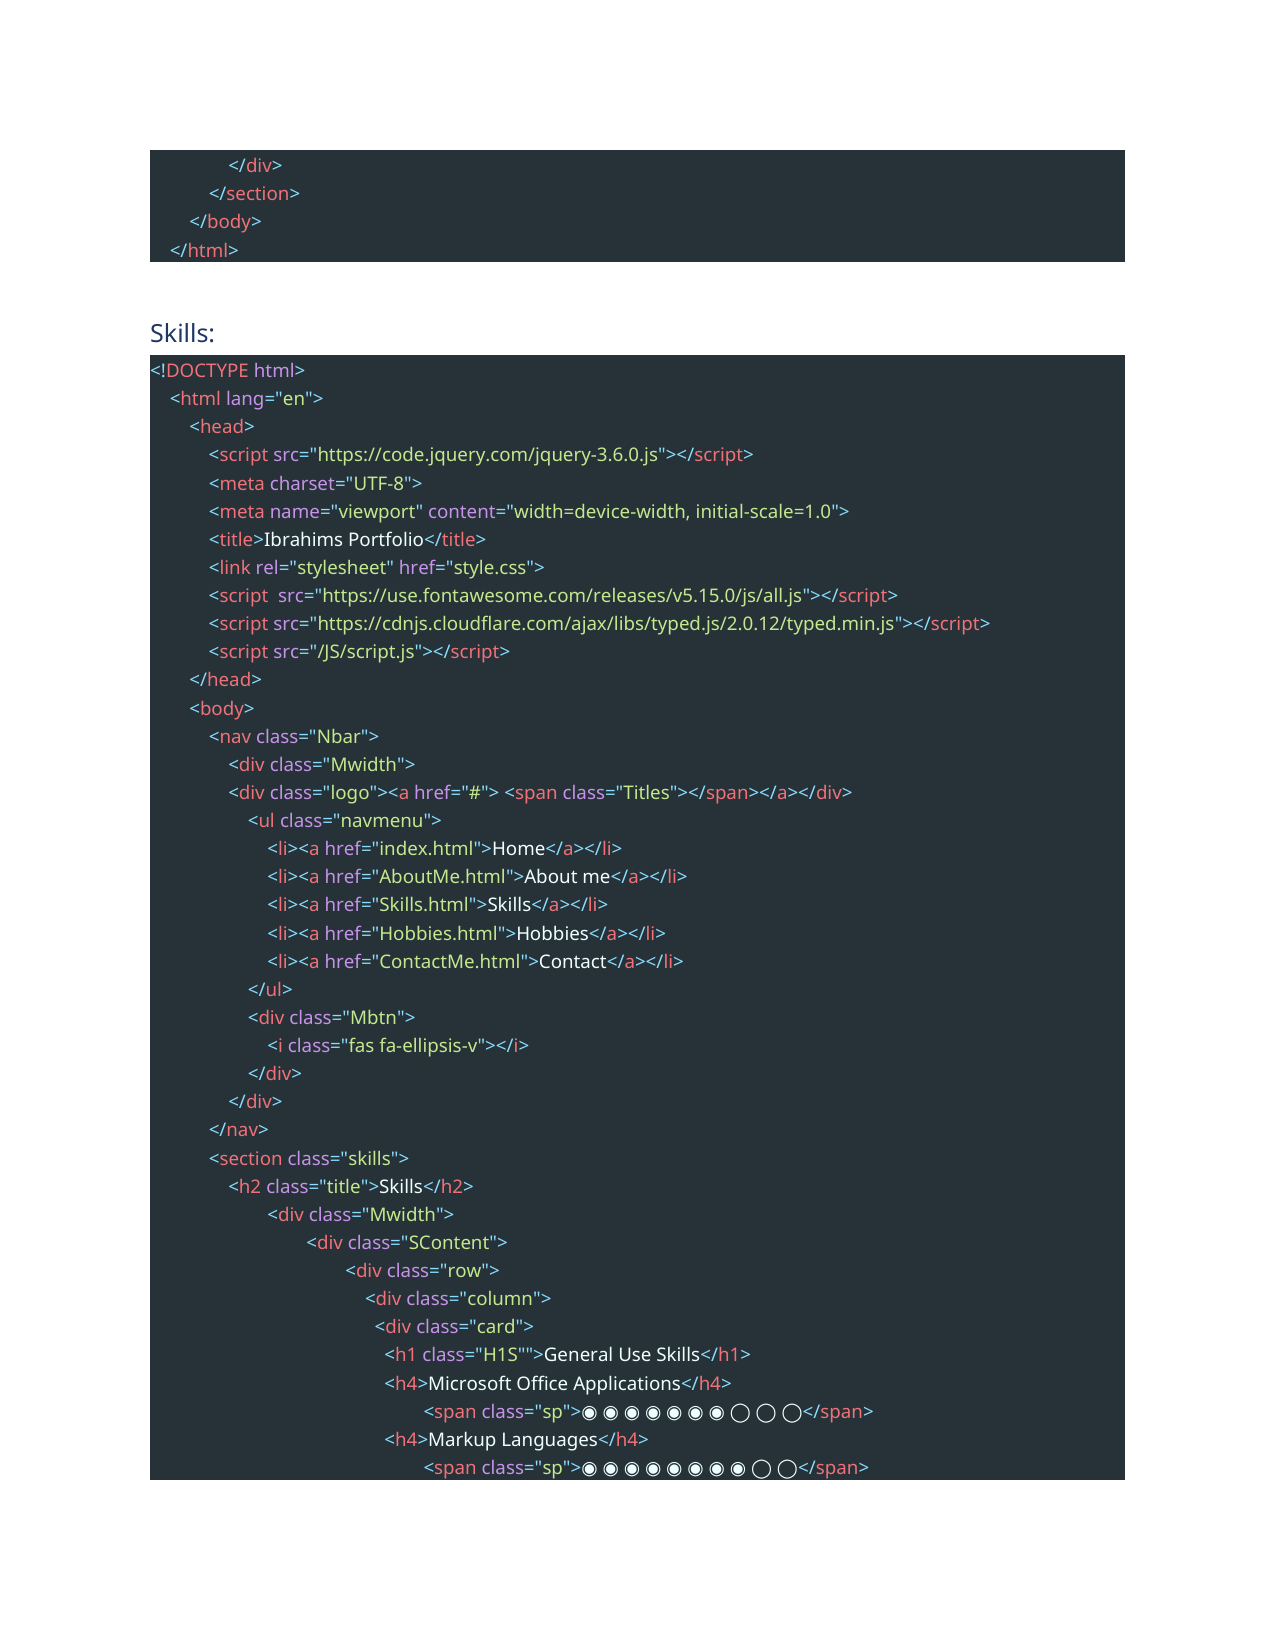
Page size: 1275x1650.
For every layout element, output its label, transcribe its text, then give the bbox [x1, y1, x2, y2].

text <div class="column"> [150, 1283, 1125, 1311]
text <!DOCTYPE html> [150, 355, 1125, 383]
text <html lang="en"> [150, 383, 1125, 411]
text <div class="Mwidth"> [150, 1198, 1125, 1227]
text <div class="card"> [150, 1311, 1125, 1339]
subtitle Skills: [150, 316, 1125, 349]
text <link rel="stylesheet" href="style.css"> [150, 552, 1125, 580]
text <body> [150, 692, 1125, 720]
text <nav class="Nbar"> [150, 720, 1125, 748]
text <li><a href="Hobbies.html">Hobbies</a></li> [150, 917, 1125, 945]
text <i class="fas fa-ellipsis-v"></i> [150, 1030, 1125, 1058]
text <section class="skills"> [150, 1142, 1125, 1170]
text </div> [150, 150, 1125, 178]
text <script src="/JS/script.js"></script> [150, 636, 1125, 664]
text <h4>Markup Languages</h4> [150, 1423, 1125, 1452]
text <li><a href="index.html">Home</a></li> [150, 833, 1125, 861]
text </nav> [150, 1114, 1125, 1142]
text <div class="logo"><a href="#"> <span class="Titles"></span></a></div> [150, 777, 1125, 805]
text </section> [150, 178, 1125, 206]
text </div> [150, 1086, 1125, 1114]
text </head> [150, 664, 1125, 692]
text <meta name="viewport" content="width=device-width, initial-scale=1.0"> [150, 495, 1125, 523]
text <h1 class="H1S"">General Use Skills</h1> [150, 1339, 1125, 1367]
text <title>Ibrahims Portfolio</title> [150, 523, 1125, 552]
text <h2 class="title">Skills</h2> [150, 1170, 1125, 1198]
text <ul class="navmenu"> [150, 805, 1125, 833]
text <head> [150, 411, 1125, 439]
text <div class="Mbtn"> [150, 1002, 1125, 1030]
text </div> [150, 1058, 1125, 1086]
text <div class="SContent"> [150, 1227, 1125, 1255]
text <meta charset="UTF-8"> [150, 467, 1125, 495]
text </ul> [150, 973, 1125, 1002]
text <li><a href="Skills.html">Skills</a></li> [150, 889, 1125, 917]
text <h4>Microsoft Office Applications</h4> [150, 1367, 1125, 1395]
text <script src="https://cdnjs.cloudflare.com/ajax/libs/typed.js/2.0.12/typed.min.js"></script> [150, 608, 1125, 636]
text <li><a href="AboutMe.html">About me</a></li> [150, 861, 1125, 889]
text <span class="sp">◉ ◉ ◉ ◉ ◉ ◉ ◉ ◉ ◯ ◯</span> [150, 1452, 1125, 1480]
text <script src="https://use.fontawesome.com/releases/v5.15.0/js/all.js"></script> [150, 580, 1125, 608]
text </body> [150, 206, 1125, 234]
text <script src="https://code.jquery.com/jquery-3.6.0.js"></script> [150, 439, 1125, 467]
text <li><a href="ContactMe.html">Contact</a></li> [150, 945, 1125, 973]
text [150, 1395, 1125, 1423]
text <div class="Mwidth"> [150, 748, 1125, 777]
text <div class="row"> [150, 1255, 1125, 1283]
text </html> [150, 234, 1125, 262]
